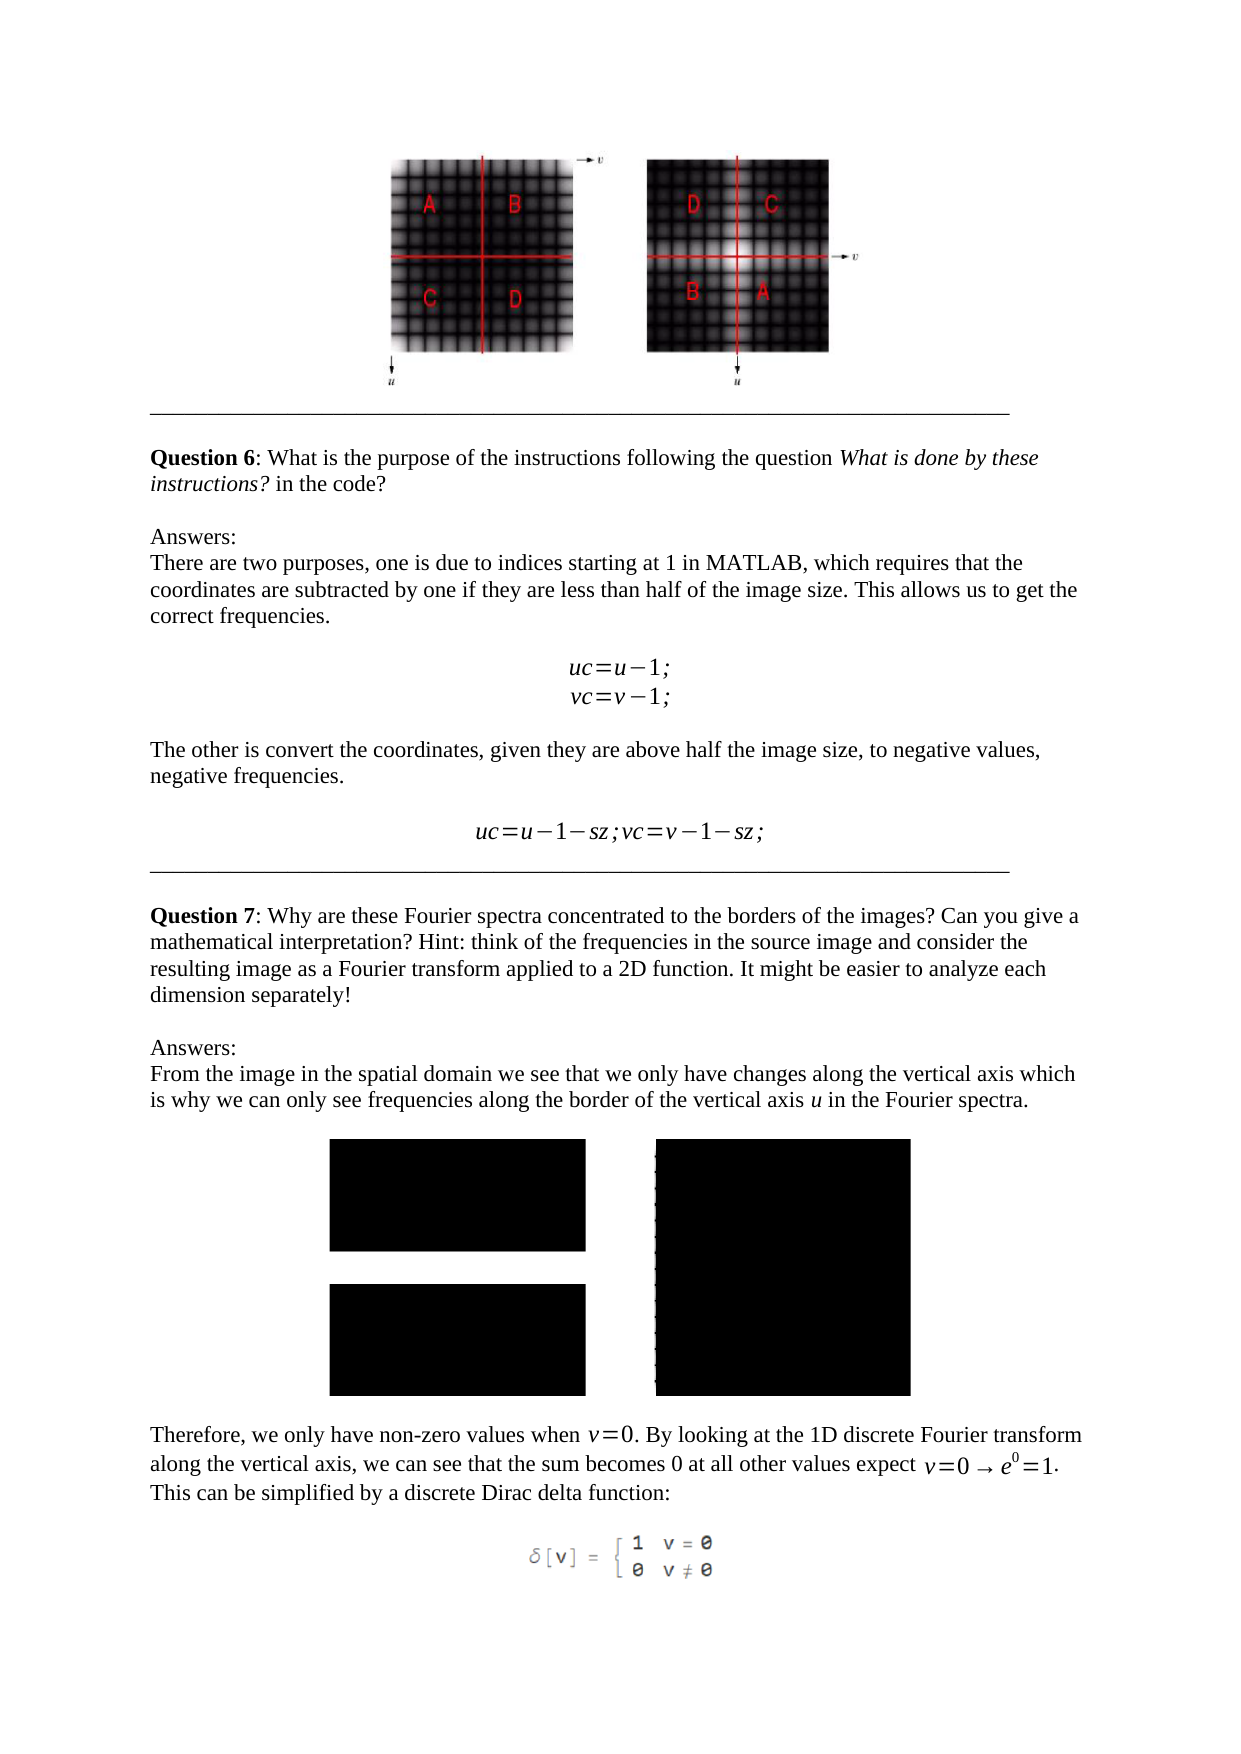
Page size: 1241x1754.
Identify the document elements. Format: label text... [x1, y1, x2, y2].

text The other is convert the coordinates, given they are above half the image size, to negative values, negative frequencies. [150, 736, 1090, 789]
picture [520, 1530, 720, 1585]
text Therefore, we only have non-zero values when . By looking at the 1D discrete Fourier transform along the vertical axis, we can see that the sum becomes 0 at all other values expect . This can be simplified by a discrete Dirac delta function: [150, 1421, 1090, 1506]
text There are two purposes, one is due to indices starting at 1 in MATLAB, which requires that the coordinates are subtracted by one if they are less than half of the image size. This allows us to get the correct frequencies. [150, 549, 1090, 628]
text Question 7: Why are these Fourier spectra concentrated to the borders of the images? Can you give a mathematical interpretation? Hint: think of the frequencies in the source image and consider the resulting image as a Fourier transform applied to a 2D function. It might be easier to analyze each dimension separately! [150, 902, 1090, 1007]
text ___________________________________________________________________________ [150, 391, 1090, 418]
text Answers: [150, 523, 1090, 549]
text Question 6: What is the purpose of the instructions following the question What is done by these instructions? in the code? [150, 444, 1090, 497]
picture [376, 150, 864, 392]
text From the image in the spatial domain we see that we only have changes along the vertical axis which is why we can only see frequencies along the border of the vertical axis u in the Fourier spectra. [150, 1060, 1090, 1113]
text Answers: [150, 1034, 1090, 1060]
text ___________________________________________________________________________ [150, 849, 1090, 876]
